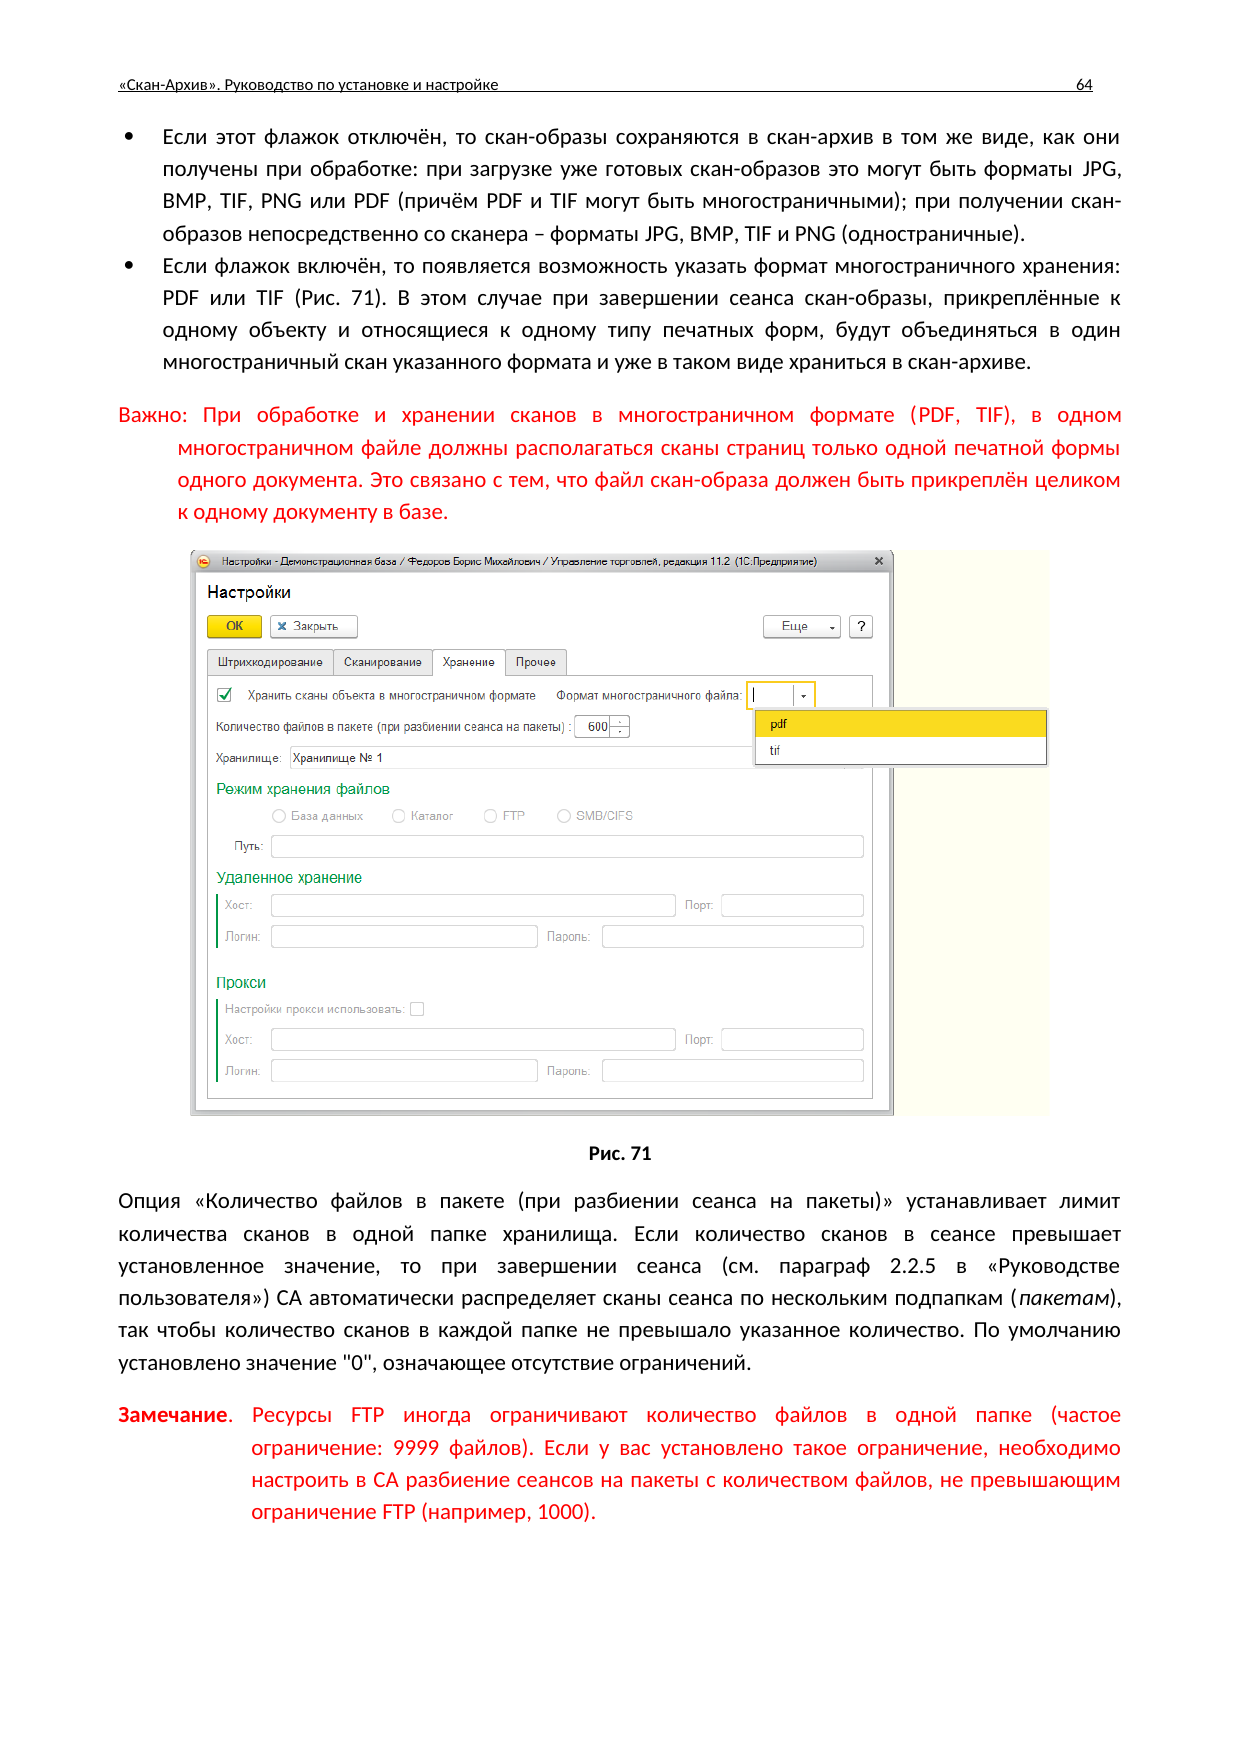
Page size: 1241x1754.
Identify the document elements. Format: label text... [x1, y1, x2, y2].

text Важно: При обработке и хранении сканов в многостраничном формате (PDF, TIF), в одном многостраничном файле должны располагаться сканы страниц только одной печатной формы одного документа. Это связано с тем, что файл скан-образа должен быть прикреплён целиком к одному документу в базе. [118, 400, 1122, 525]
list Если флажок включён, то появляется возможность указать формат многостраничного хранения: PDF или TIF (Рис. 71). В этом случае при завершении сеанса скан-образы, прикреплённые к одному объекту и относящиеся к одному типу печатных форм, будут объединяться в один многостраничный скан указанного формата и уже в таком виде храниться в скан-архиве. [125, 251, 1122, 375]
picture [190, 550, 1050, 1116]
text Замечание. Ресурсы FTP иногда ограничивают количество файлов в одной папке (частое ограничение: 9999 файлов). Если у вас установлено такое ограничение, необходимо настроить в СА разбиение сеансов на пакеты с количеством файлов, не превышающим ограничение FTP (например, 1000). [118, 1401, 1122, 1525]
text Рис. 71 [118, 1140, 1122, 1166]
text Опция «Количество файлов в пакете (при разбиении сеанса на пакеты)» устанавливает лимит количества сканов в одной папке хранилища. Если количество сканов в сеансе превышает установленное значение, то при завершении сеанса (см. параграф 2.2.5 в «Руководстве пользователя») СА автоматически распределяет сканы сеанса по нескольким подпапкам (пакетам), так чтобы количество сканов в каждой папке не превышало указанное количество. По умолчанию установлено значение "0", означающее отсутствие ограничений. [118, 1187, 1122, 1376]
list Если этот флажок отключён, то скан-образы сохраняются в скан-архив в том же виде, как они получены при обработке: при загрузке уже готовых скан-образов это могут быть форматы JPG, BMP, TIF, PNG или PDF (причём PDF и TIF могут быть многостраничными); при получении скан-образов непосредственно со сканера – форматы JPG, BMP, TIF и PNG (одностраничные). [125, 122, 1122, 247]
